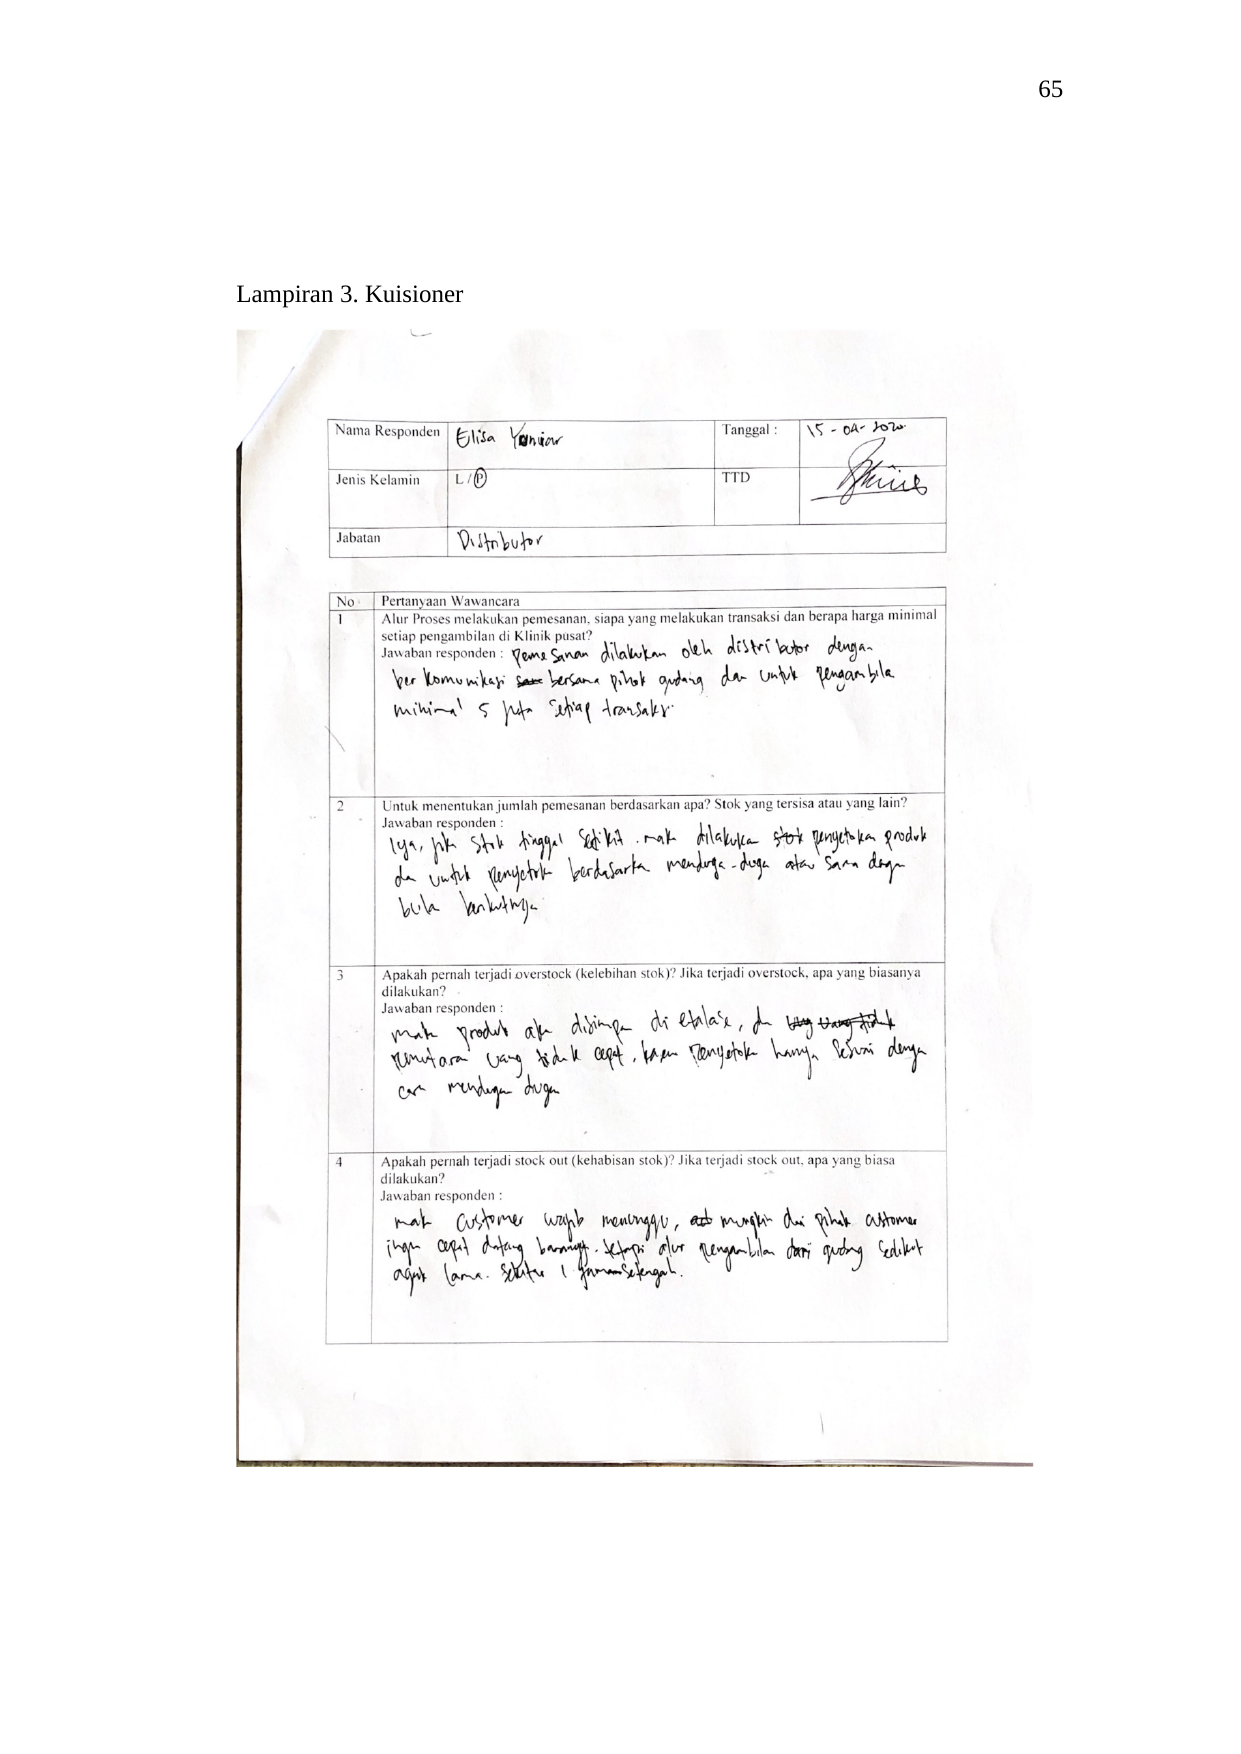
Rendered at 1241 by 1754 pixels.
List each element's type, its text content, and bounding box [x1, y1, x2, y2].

picture [236, 328, 1034, 1467]
